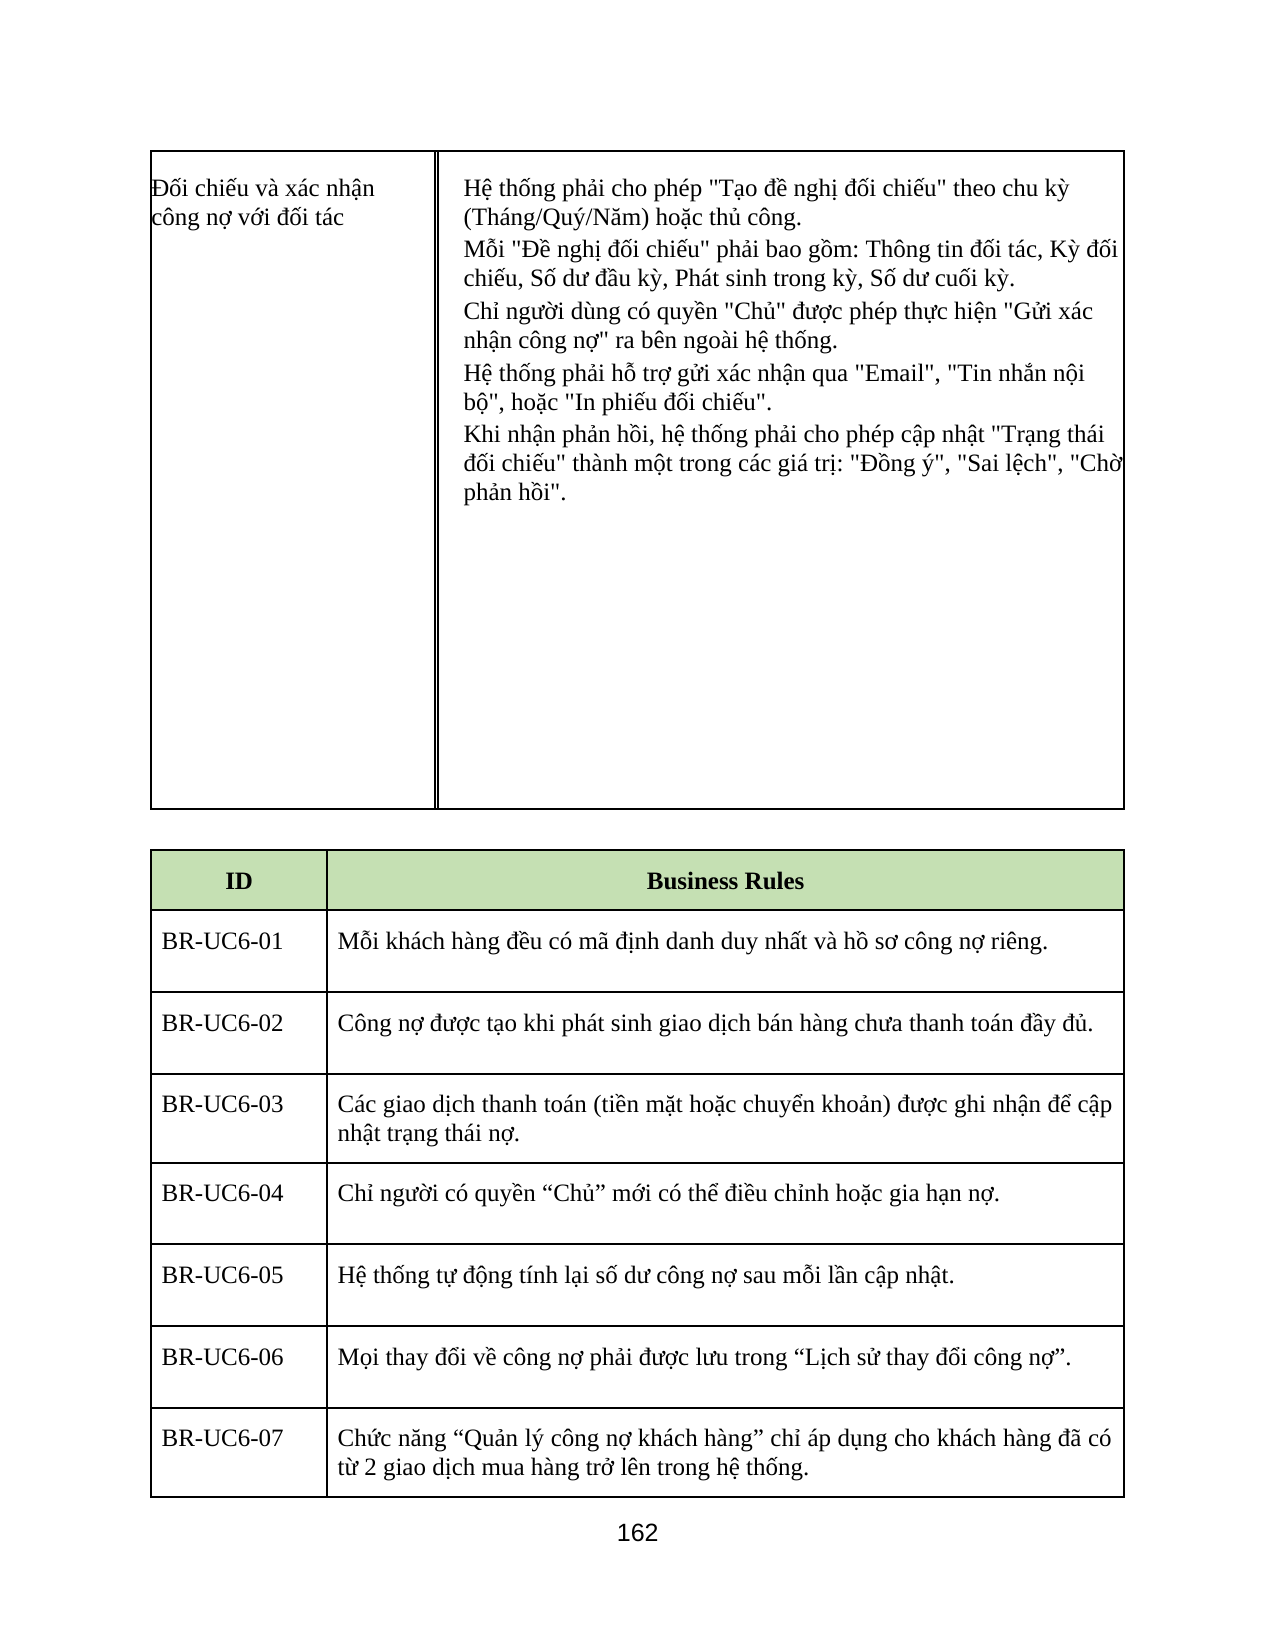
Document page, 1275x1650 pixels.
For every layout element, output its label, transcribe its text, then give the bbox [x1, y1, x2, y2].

table_cell Mọi thay đổi về công nợ phải được lưu trong “Lịch sử thay đổi công nợ”. [328, 1327, 1123, 1407]
table_cell BR-UC6-07 [152, 1409, 326, 1496]
table_cell BR-UC6-06 [152, 1327, 326, 1407]
table_cell Chức năng “Quản lý công nợ khách hàng” chỉ áp dụng cho khách hàng đã có từ 2 giao dịch mua hàng trở lên trong hệ thống. [328, 1409, 1123, 1496]
table_cell Hệ thống tự động tính lại số dư công nợ sau mỗi lần cập nhật. [328, 1245, 1123, 1325]
table_cell BR-UC6-03 [152, 1075, 326, 1162]
table_cell Chỉ người có quyền “Chủ” mới có thể điều chỉnh hoặc gia hạn nợ. [328, 1164, 1123, 1243]
table_cell Hệ thống phải cho phép "Tạo đề nghị đối chiếu" theo chu kỳ (Tháng/Quý/Năm) hoặc thủ công. Mỗi "Đề nghị đối chiếu" phải bao gồm: Thông tin đối tác, Kỳ đối chiếu, Số dư đầu kỳ, Phát sinh trong kỳ, Số dư cuối kỳ. Chỉ người dùng có quyền "Chủ" được phép thực hiện "Gửi xác nhận công nợ" ra bên ngoài hệ thống. Hệ thống phải hỗ trợ gửi xác nhận qua "Email", "Tin nhắn nội bộ", hoặc "In phiếu đối chiếu". Khi nhận phản hồi, hệ thống phải cho phép cập nhật "Trạng thái đối chiếu" thành một trong các giá trị: "Đồng ý", "Sai lệch", "Chờ phản hồi". [439, 152, 1123, 808]
table_cell BR-UC6-02 [152, 993, 326, 1073]
table_header Business Rules [328, 851, 1123, 909]
table_cell Công nợ được tạo khi phát sinh giao dịch bán hàng chưa thanh toán đầy đủ. [328, 993, 1123, 1073]
table_cell BR-UC6-05 [152, 1245, 326, 1325]
table_header ID [152, 851, 326, 909]
table_cell Các giao dịch thanh toán (tiền mặt hoặc chuyển khoản) được ghi nhận để cập nhật trạng thái nợ. [328, 1075, 1123, 1162]
table_cell BR-UC6-01 [152, 911, 326, 991]
table_cell BR-UC6-04 [152, 1164, 326, 1243]
table_cell Đối chiếu và xác nhận công nợ với đối tác [152, 152, 434, 808]
table_cell Mỗi khách hàng đều có mã định danh duy nhất và hồ sơ công nợ riêng. [328, 911, 1123, 991]
